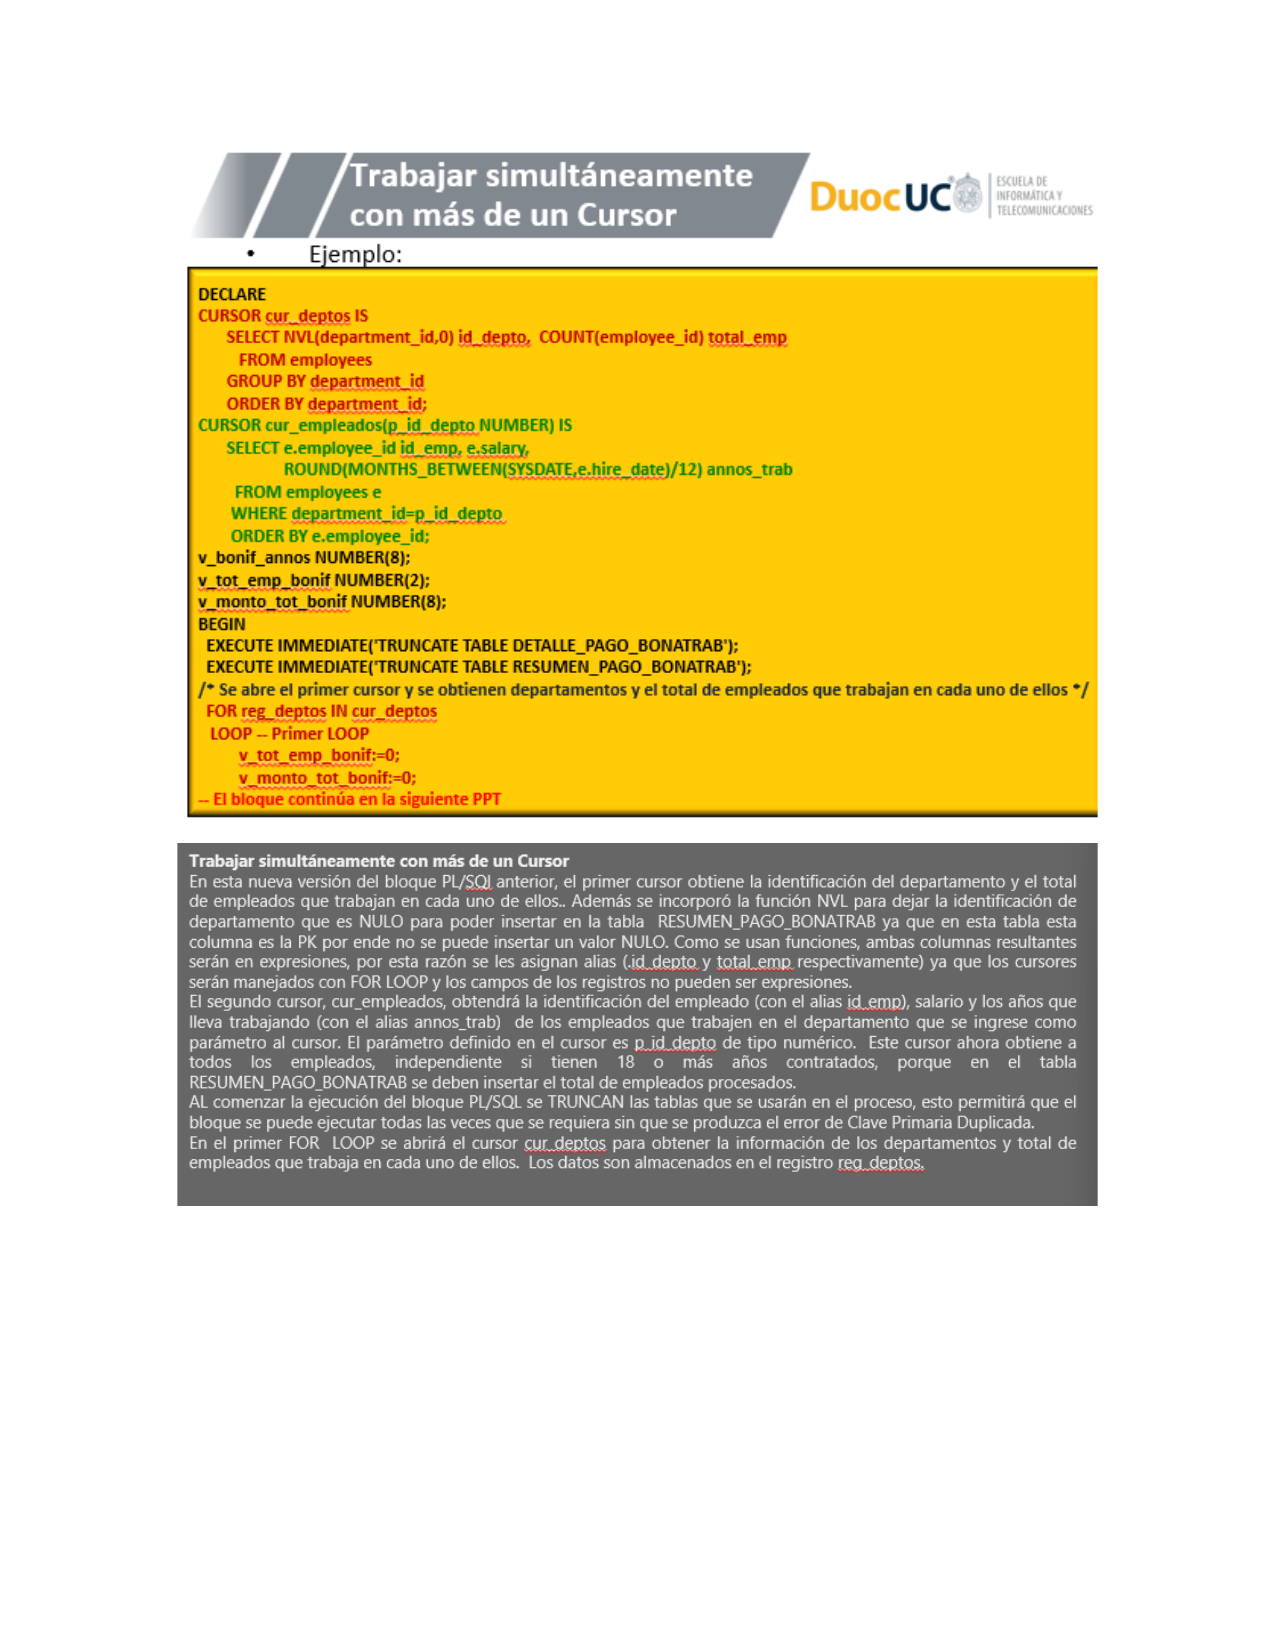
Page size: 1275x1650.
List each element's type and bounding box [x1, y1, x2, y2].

picture [177, 147, 1098, 825]
picture [177, 843, 1098, 1206]
